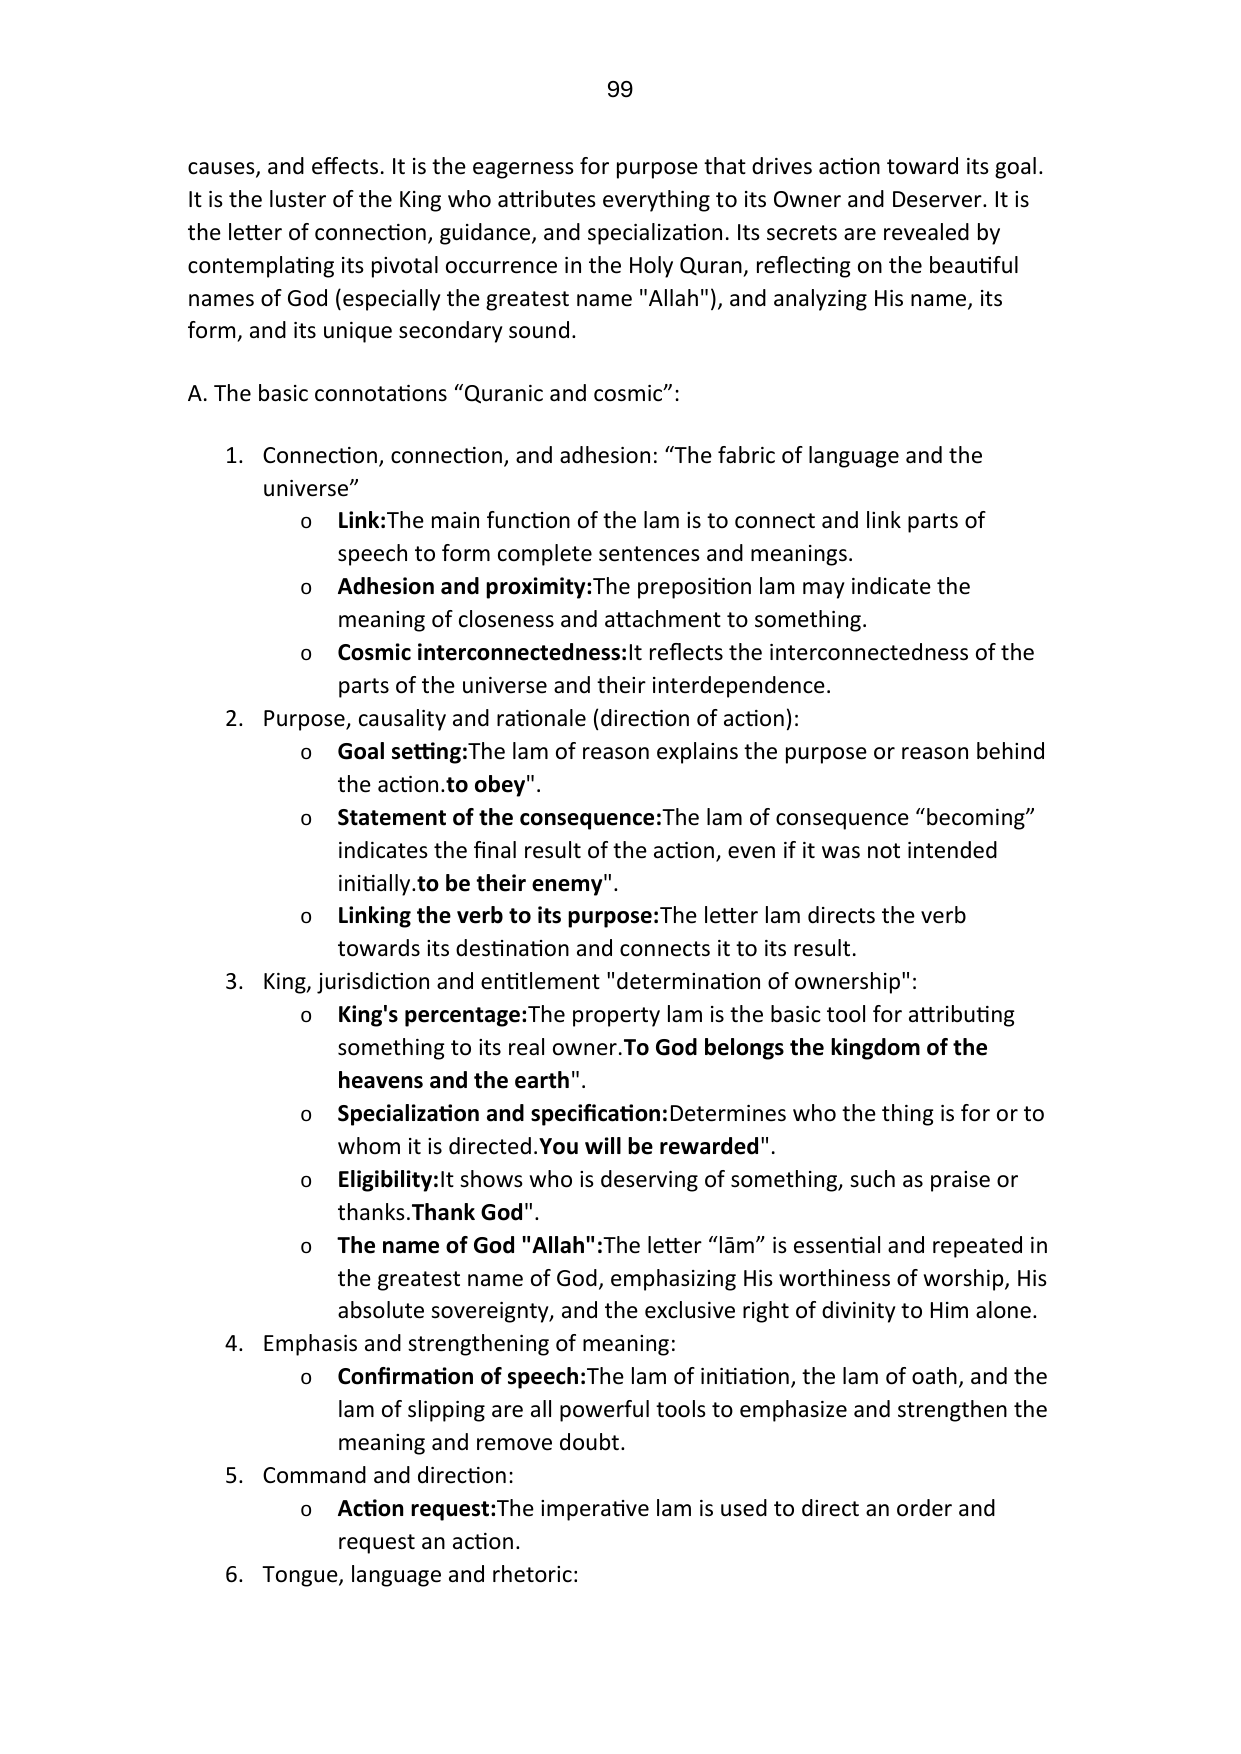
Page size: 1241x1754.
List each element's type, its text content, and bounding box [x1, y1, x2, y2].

list Linking the verb to its purpose:The letter lam directs the verb towards its destination and connects it to its result. [300, 899, 1053, 963]
list King's percentage:The property lam is the basic tool for attributing something to its real owner.To God belongs the kingdom of the heavens and the earth". [300, 998, 1053, 1095]
list Link:The main function of the lam is to connect and link parts of speech to form complete sentences and meanings. [300, 504, 1053, 568]
list Cosmic interconnectedness:It reflects the interconnectedness of the parts of the universe and their interdependence. [300, 636, 1053, 700]
list Command and direction: [225, 1459, 1053, 1490]
list Statement of the consequence:The lam of consequence “becoming” indicates the final result of the action, even if it was not intended initially.to be their enemy". [300, 801, 1053, 897]
list Tongue, language and rhetoric: [225, 1558, 1053, 1588]
list Confirmation of speech:The lam of initiation, the lam of oath, and the lam of slipping are all powerful tools to emphasize and strengthen the meaning and remove doubt. [300, 1360, 1053, 1457]
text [187, 150, 1053, 345]
list Connection, connection, and adhesion: “The fabric of language and the universe” [225, 439, 1053, 502]
list Adhesion and proximity:The preposition lam may indicate the meaning of closeness and attachment to something. [300, 570, 1053, 634]
list Goal setting:The lam of reason explains the purpose or reason behind the action.to obey". [300, 735, 1053, 798]
list Purpose, causality and rationale (direction of action): [225, 702, 1053, 733]
list Action request:The imperative lam is used to direct an order and request an action. [300, 1492, 1053, 1556]
list Specialization and specification:Determines who the thing is for or to whom it is directed.You will be rewarded". [300, 1097, 1053, 1161]
list Eligibility:It shows who is deserving of something, such as praise or thanks.Thank God". [300, 1163, 1053, 1226]
list The name of God "Allah":The letter “lām” is essential and repeated in the greatest name of God, emphasizing His worthiness of worship, His absolute sovereignty, and the exclusive right of divinity to Him alone. [300, 1229, 1053, 1325]
list King, jurisdiction and entitlement "determination of ownership": [225, 965, 1053, 996]
list Emphasis and strengthening of meaning: [225, 1327, 1053, 1358]
text A. The basic connotations “Quranic and cosmic”: [187, 377, 1053, 407]
